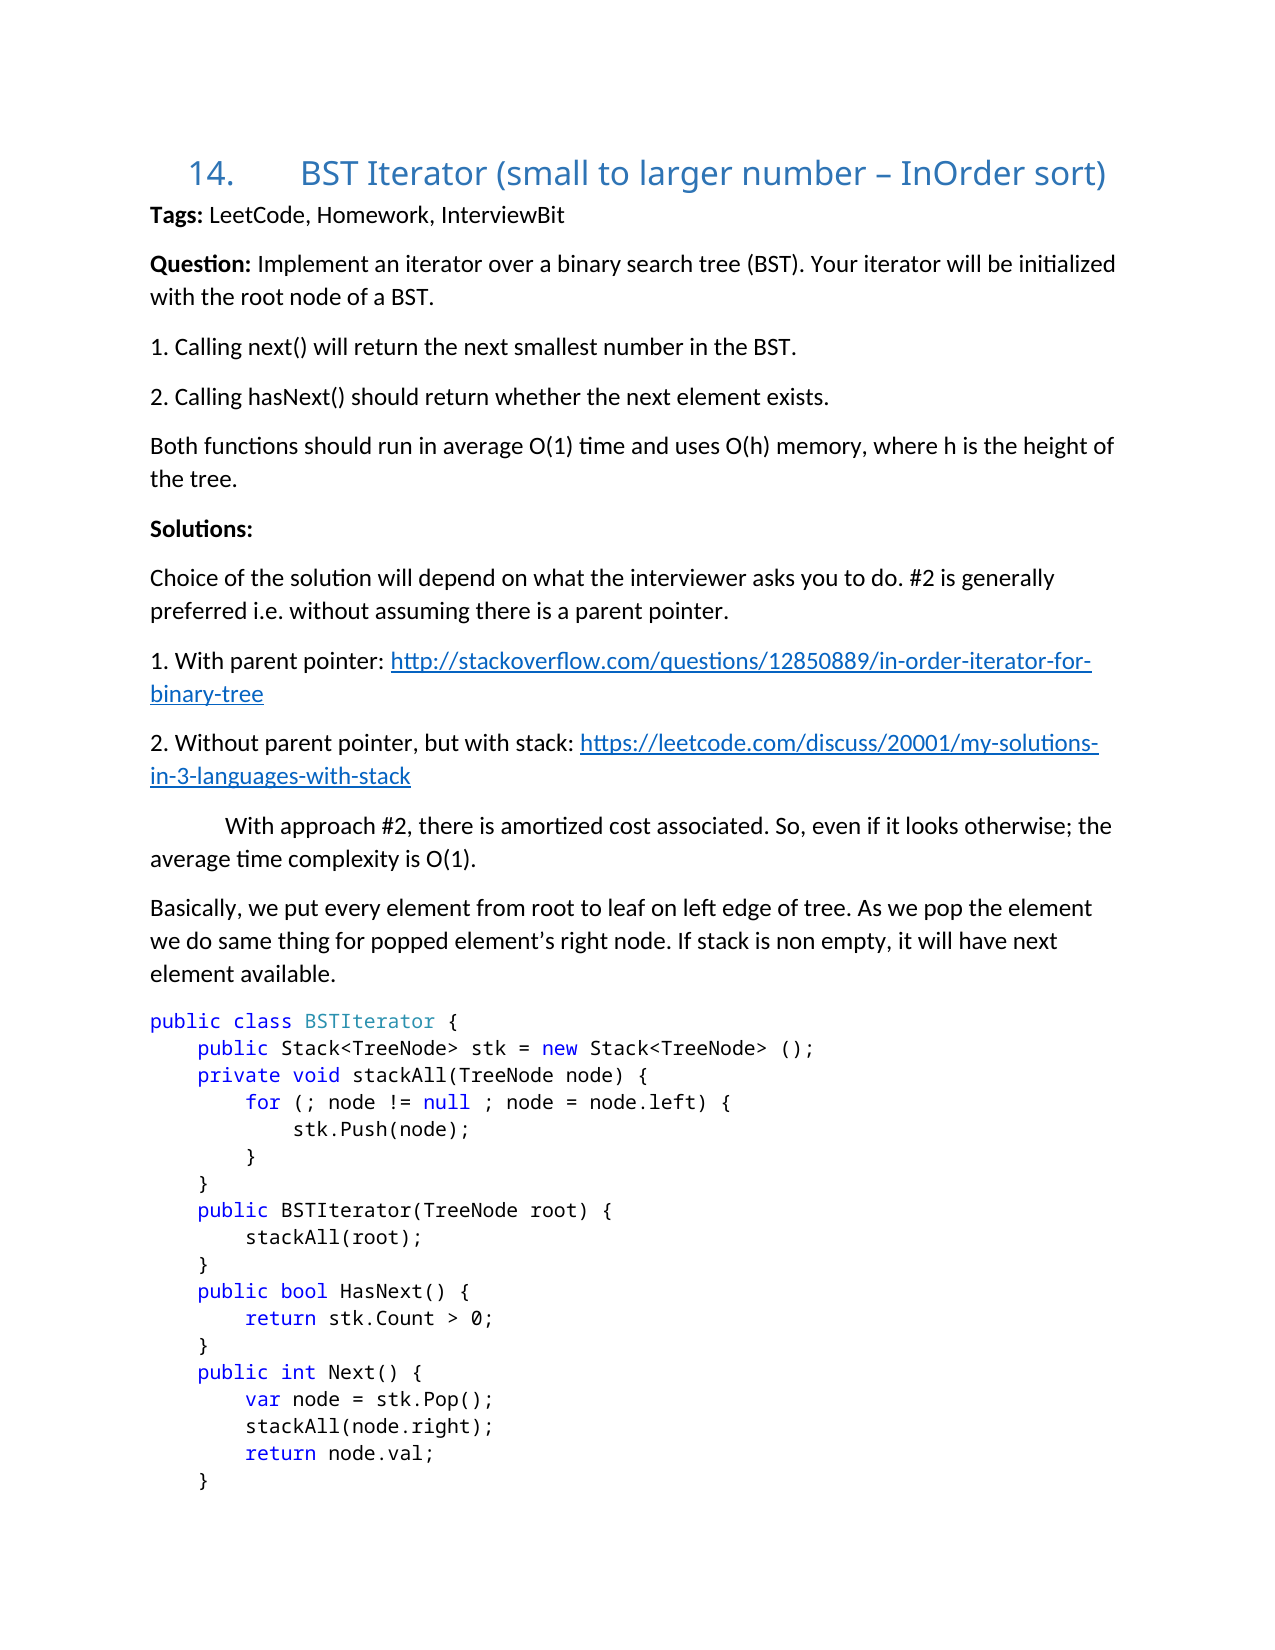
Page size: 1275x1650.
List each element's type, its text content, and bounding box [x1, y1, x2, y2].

text } [150, 1331, 1125, 1358]
text 2. Calling hasNext() should return whether the next element exists. [150, 381, 1125, 411]
text With approach #2, there is amortized cost associated. So, even if it looks otherwise; the average time complexity is O(1). [150, 810, 1125, 873]
text stackAll(root); [150, 1223, 1125, 1251]
text stk.Push(node); [150, 1116, 1125, 1143]
text } [150, 1251, 1125, 1277]
text Both functions should run in average O(1) time and uses O(h) memory, where h is the height of the tree. [150, 430, 1125, 494]
text stackAll(node.right); [150, 1412, 1125, 1439]
text return stk.Count > 0; [150, 1304, 1125, 1331]
text private void stackAll(TreeNode node) { [150, 1062, 1125, 1089]
text public Stack<TreeNode> stk = new Stack<TreeNode> (); [150, 1035, 1125, 1062]
text 1. Calling next() will return the next smallest number in the BST. [150, 331, 1125, 362]
text 1. With parent pointer: http://stackoverflow.com/questions/12850889/in-order-iterator-for-binary-tree [150, 645, 1125, 708]
text Tags: LeetCode, Homework, InterviewBit [150, 199, 1125, 229]
text for (; node != null ; node = node.left) { [150, 1089, 1125, 1116]
text } [150, 1143, 1125, 1169]
text Question: Implement an iterator over a binary search tree (BST). Your iterator will be initialized with the root node of a BST. [150, 248, 1125, 312]
text } [150, 1466, 1125, 1493]
text Choice of the solution will depend on what the interviewer asks you to do. #2 is generally preferred i.e. without assuming there is a parent pointer. [150, 562, 1125, 626]
text } [150, 1169, 1125, 1197]
text public bool HasNext() { [150, 1277, 1125, 1304]
text public BSTIterator(TreeNode root) { [150, 1197, 1125, 1223]
text public class BSTIterator { [150, 1008, 1125, 1035]
text Basically, we put every element from root to leaf on left edge of tree. As we pop the element we do same thing for popped element’s right node. If stack is non empty, it will have next element available. [150, 892, 1125, 989]
text public int Next() { [150, 1358, 1125, 1385]
text Solutions: [150, 513, 1125, 543]
text return node.val; [150, 1439, 1125, 1466]
text var node = stk.Pop(); [150, 1385, 1125, 1412]
text 2. Without parent pointer, but with stack: https://leetcode.com/discuss/20001/my-solutions-in-3-languages-with-stack [150, 727, 1125, 791]
subtitle BST Iterator (small to larger number – InOrder sort) [187, 150, 1125, 195]
